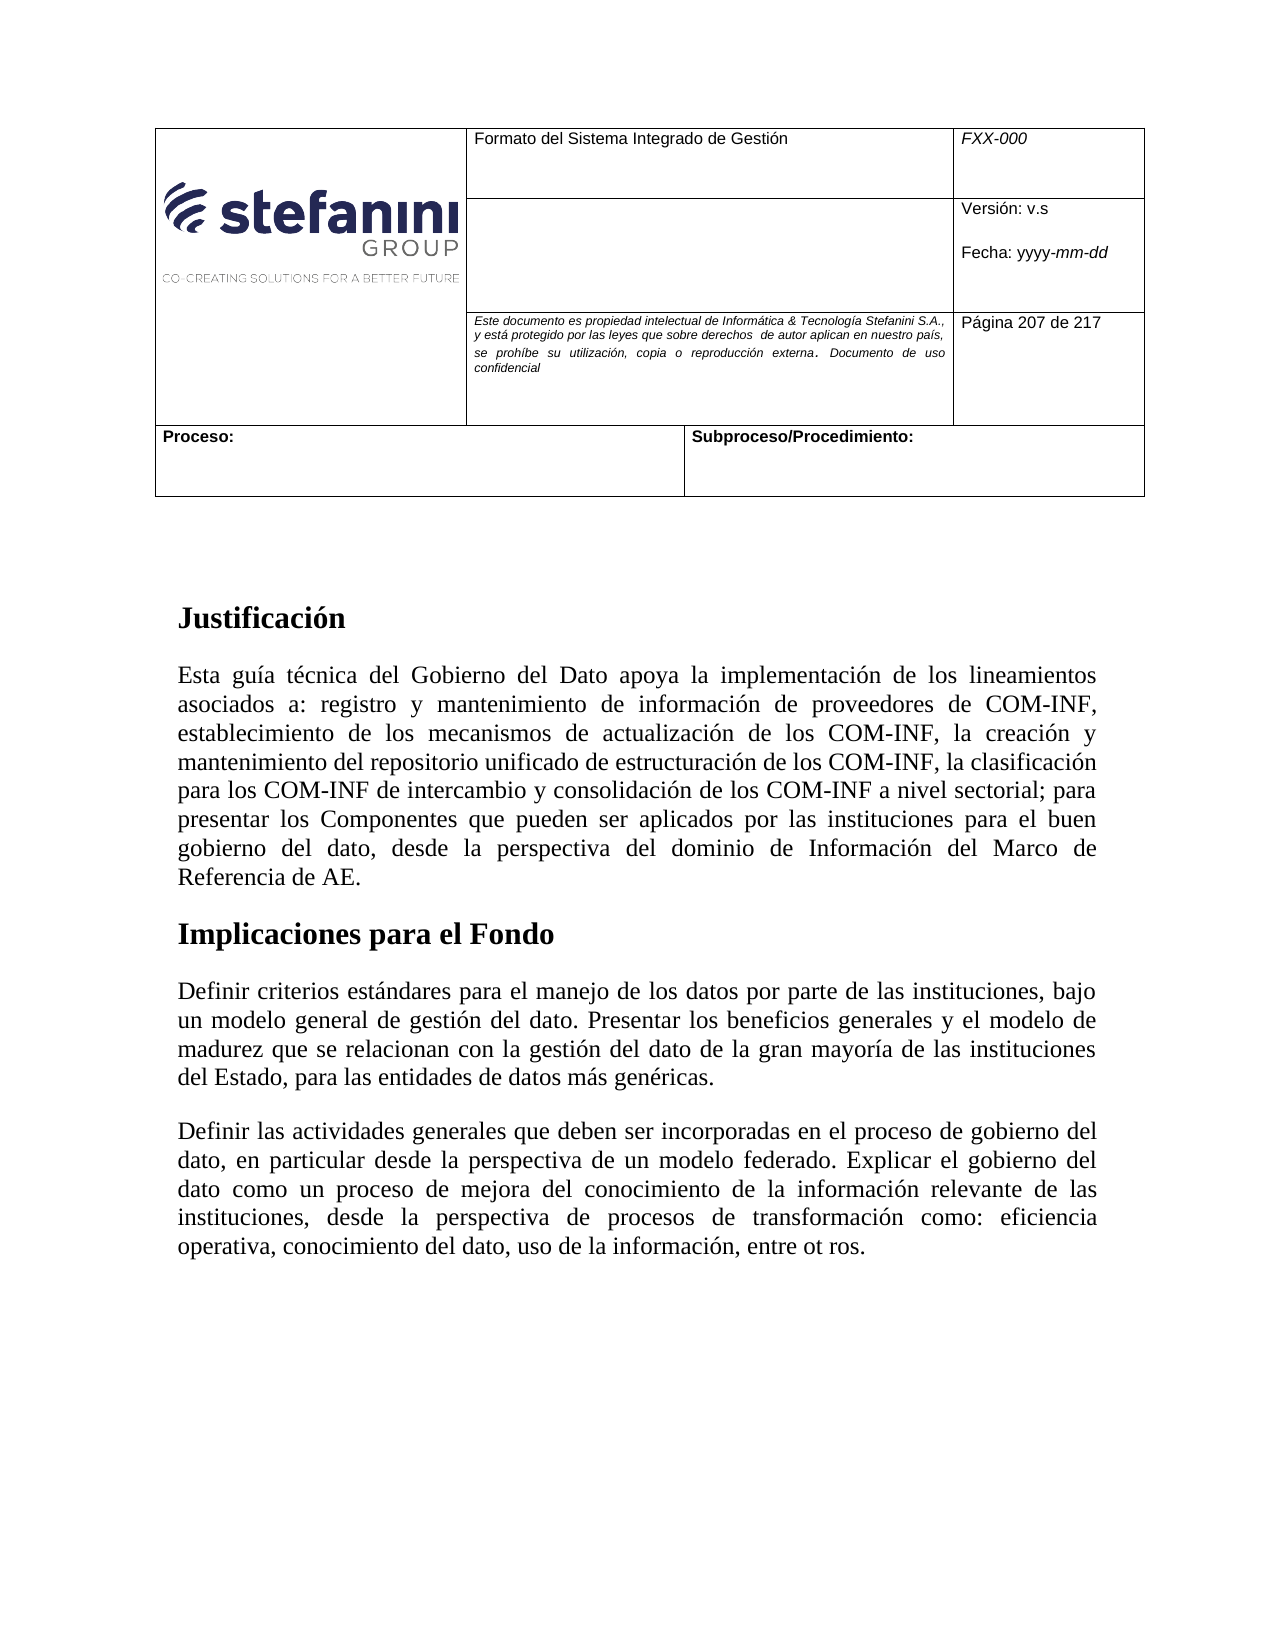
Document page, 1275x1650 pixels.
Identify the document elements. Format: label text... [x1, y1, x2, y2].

text Definir criterios estándares para el manejo de los datos por parte de las instituciones, bajo un modelo general de gestión del dato. Presentar los beneficios generales y el modelo de madurez que se relacionan con la gestión del dato de la gran mayoría de las instituciones del Estado, para las entidades de datos más genéricas. [177, 976, 1098, 1091]
text Definir las actividades generales que deben ser incorporadas en el proceso de gobierno del dato, en particular desde la perspectiva de un modelo federado. Explicar el gobierno del dato como un proceso de mejora del conocimiento de la información relevante de las instituciones, desde la perspectiva de procesos de transformación como: eficiencia operativa, conocimiento del dato, uso de la información, entre ot ros. [177, 1116, 1098, 1260]
text Esta guía técnica del Gobierno del Dato apoya la implementación de los lineamientos asociados a: registro y mantenimiento de información de proveedores de COM-INF, establecimiento de los mecanismos de actualización de los COM-INF, la creación y mantenimiento del repositorio unificado de estructuración de los COM-INF, la clasificación para los COM-INF de intercambio y consolidación de los COM-INF a nivel sectorial; para presentar los Componentes que pueden ser aplicados por las instituciones para el buen gobierno del dato, desde la perspectiva del dominio de Información del Marco de Referencia de AE. [177, 660, 1098, 890]
subtitle Justificación [177, 599, 1098, 635]
picture [162, 182, 460, 286]
subtitle Implicaciones para el Fondo [177, 915, 1098, 951]
